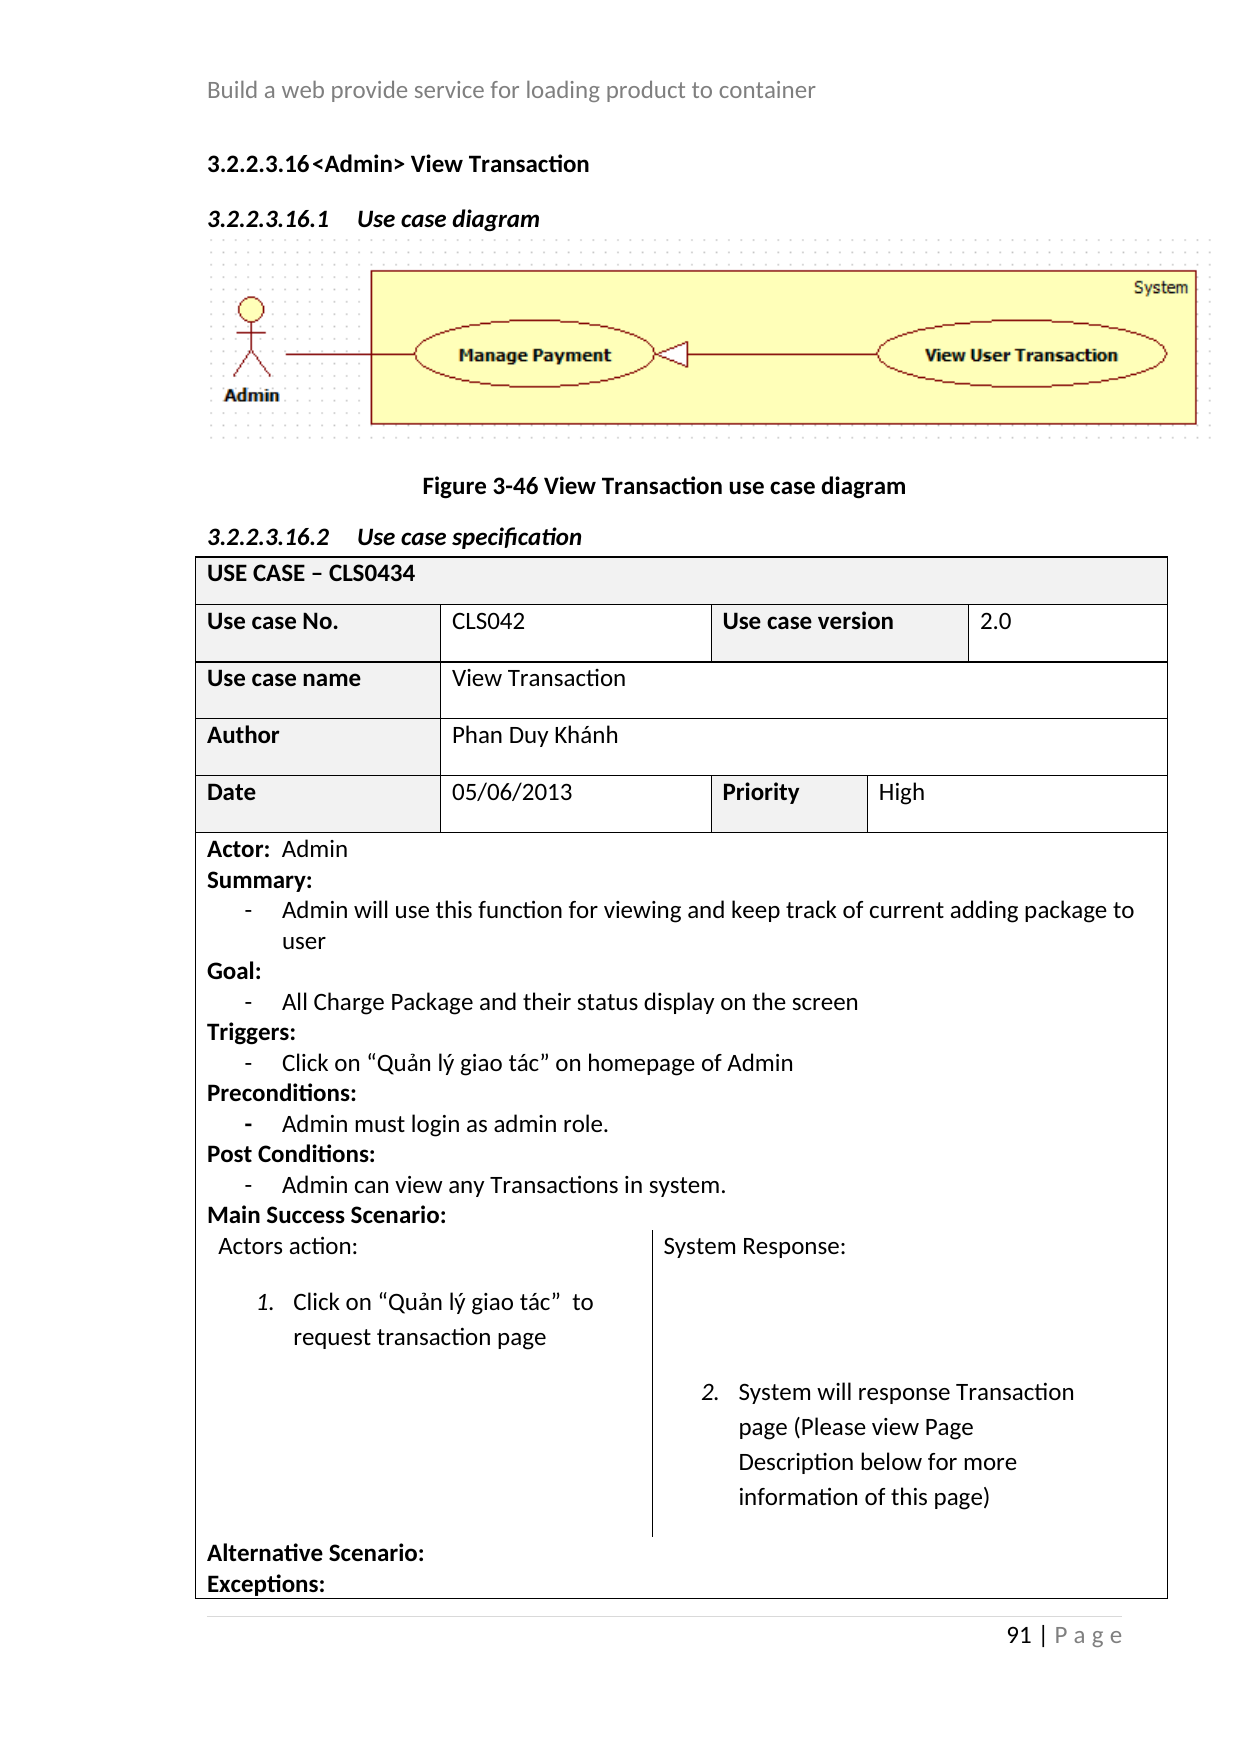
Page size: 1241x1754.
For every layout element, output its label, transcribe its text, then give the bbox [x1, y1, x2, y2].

table_cell CLS042 [441, 605, 711, 661]
subtitle <Admin> View Transaction [207, 148, 1122, 178]
text Figure 3-46 View Transaction use case diagram [207, 470, 1122, 501]
table_cell High [868, 776, 1167, 832]
table_cell Priority [712, 776, 867, 832]
table_cell 2.0 [969, 605, 1167, 661]
table_cell Author [196, 719, 440, 775]
table_cell Use case name [196, 663, 440, 718]
table_cell View Transaction [441, 663, 1167, 718]
table_cell Use case version [712, 605, 968, 661]
table_cell Use case No. [196, 605, 440, 661]
subtitle Use case diagram [207, 203, 1122, 234]
subtitle Use case specification [207, 521, 1122, 552]
table_cell 05/06/2013 [441, 776, 711, 832]
table_cell Date [196, 776, 440, 832]
picture [206, 238, 1217, 445]
table_header USE CASE – CLS0434 [196, 558, 1167, 604]
table_cell Phan Duy Khánh [441, 719, 1167, 775]
